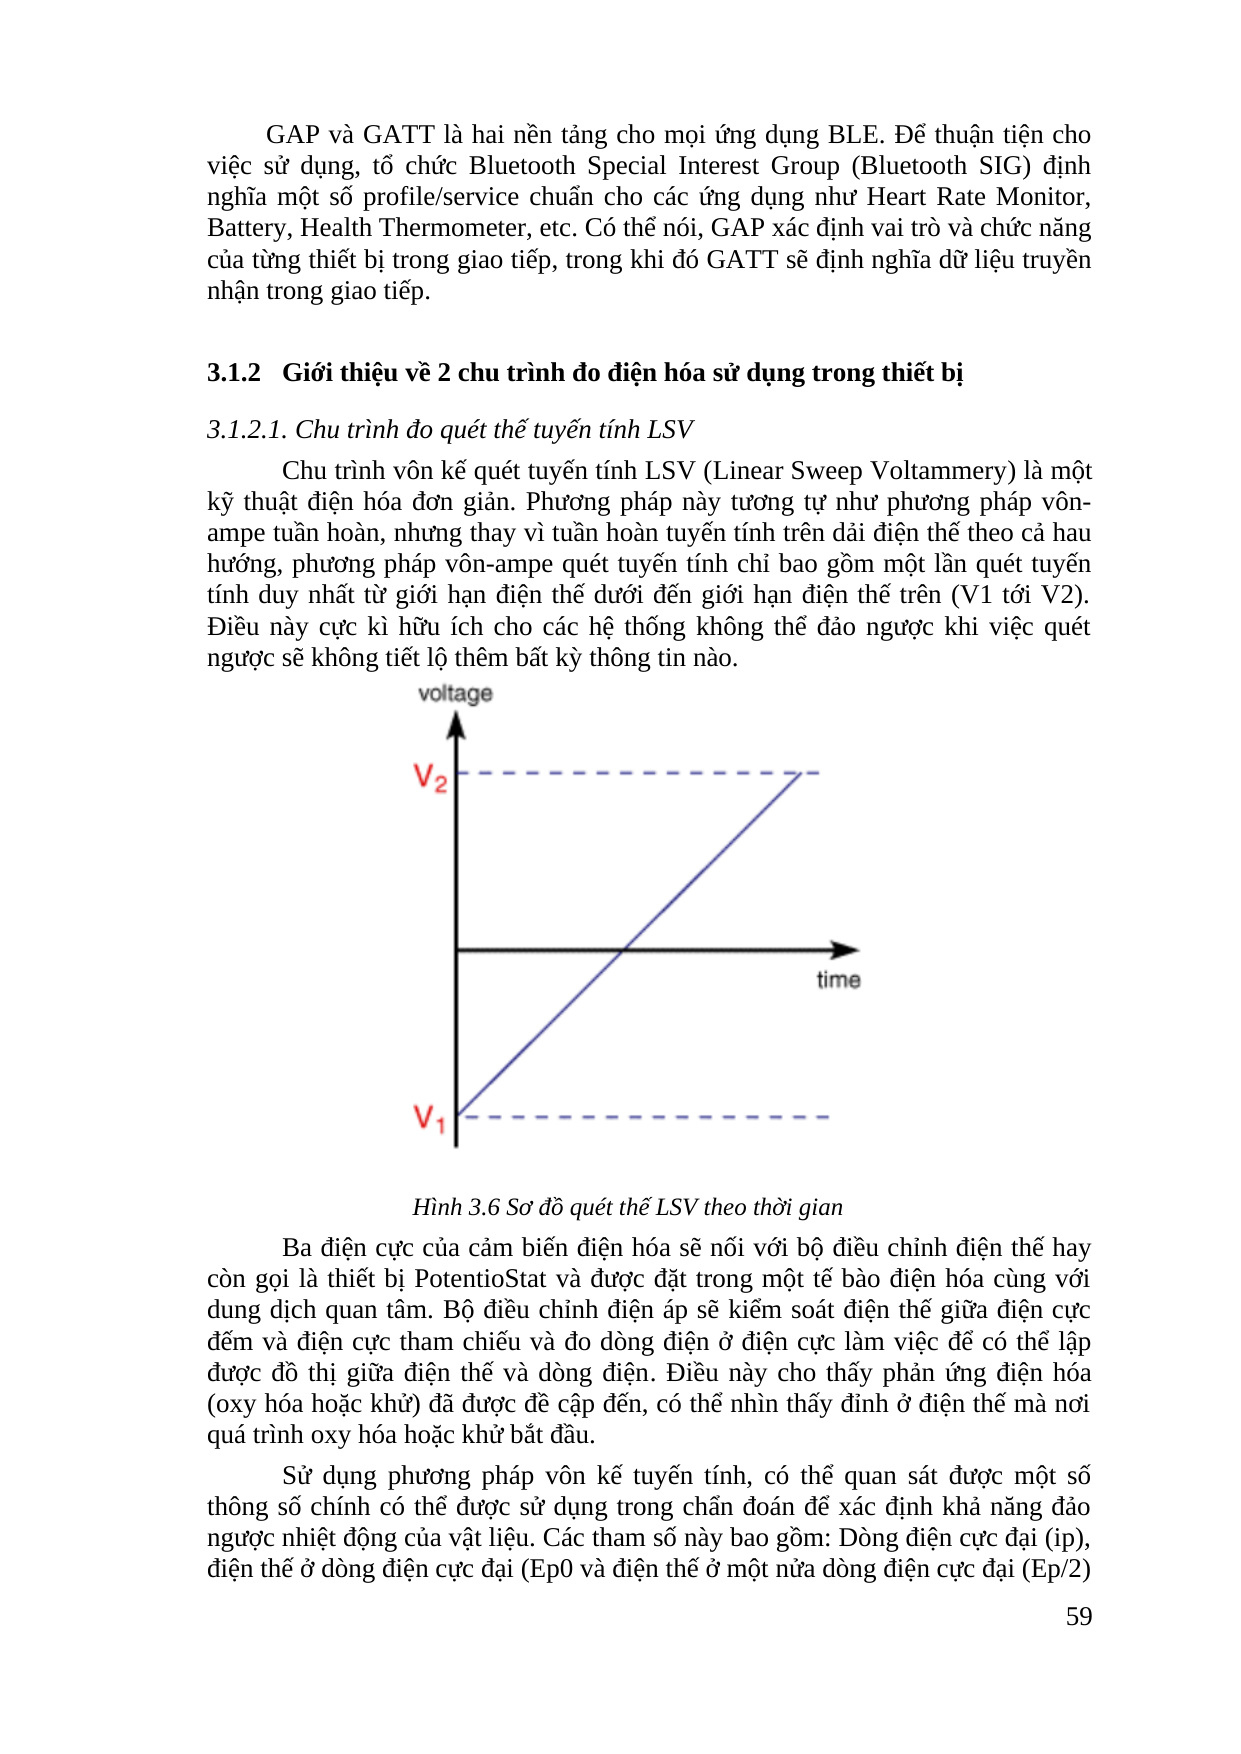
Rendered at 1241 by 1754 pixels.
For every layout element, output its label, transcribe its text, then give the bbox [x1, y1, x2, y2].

subtitle Giới thiệu về 2 chu trình đo điện hóa sử dụng trong thiết bị [207, 356, 1092, 387]
subtitle Chu trình đo quét thế tuyến tính LSV [207, 413, 1092, 444]
text GAP và GATT là hai nền tảng cho mọi ứng dụng BLE. Để thuận tiện cho việc sử dụng, tổ chức Bluetooth Special Interest Group (Bluetooth SIG) định nghĩa một số profile/service chuẩn cho các ứng dụng như Heart Rate Monitor, Battery, Health Thermometer, etc. Có thể nói, GAP xác định vai trò và chức năng của từng thiết bị trong giao tiếp, trong khi đó GATT sẽ định nghĩa dữ liệu truyền nhận trong giao tiếp. [207, 118, 1092, 305]
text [207, 1459, 1092, 1584]
text Chu trình vôn kế quét tuyến tính LSV (Linear Sweep Voltammery) là một kỹ thuật điện hóa đơn giản. Phương pháp này tương tự như phương pháp vôn-ampe tuần hoàn, nhưng thay vì tuần hoàn tuyến tính trên dải điện thế theo cả hau hướng, phương pháp vôn-ampe quét tuyến tính chỉ bao gồm một lần quét tuyến tính duy nhất từ giới hạn điện thế dưới đến giới hạn điện thế trên (V1 tới V2). Điều này cực kì hữu ích cho các hệ thống không thể đảo ngược khi việc quét ngược sẽ không tiết lộ thêm bất kỳ thông tin nào. [207, 454, 1092, 672]
picture [390, 675, 892, 1153]
